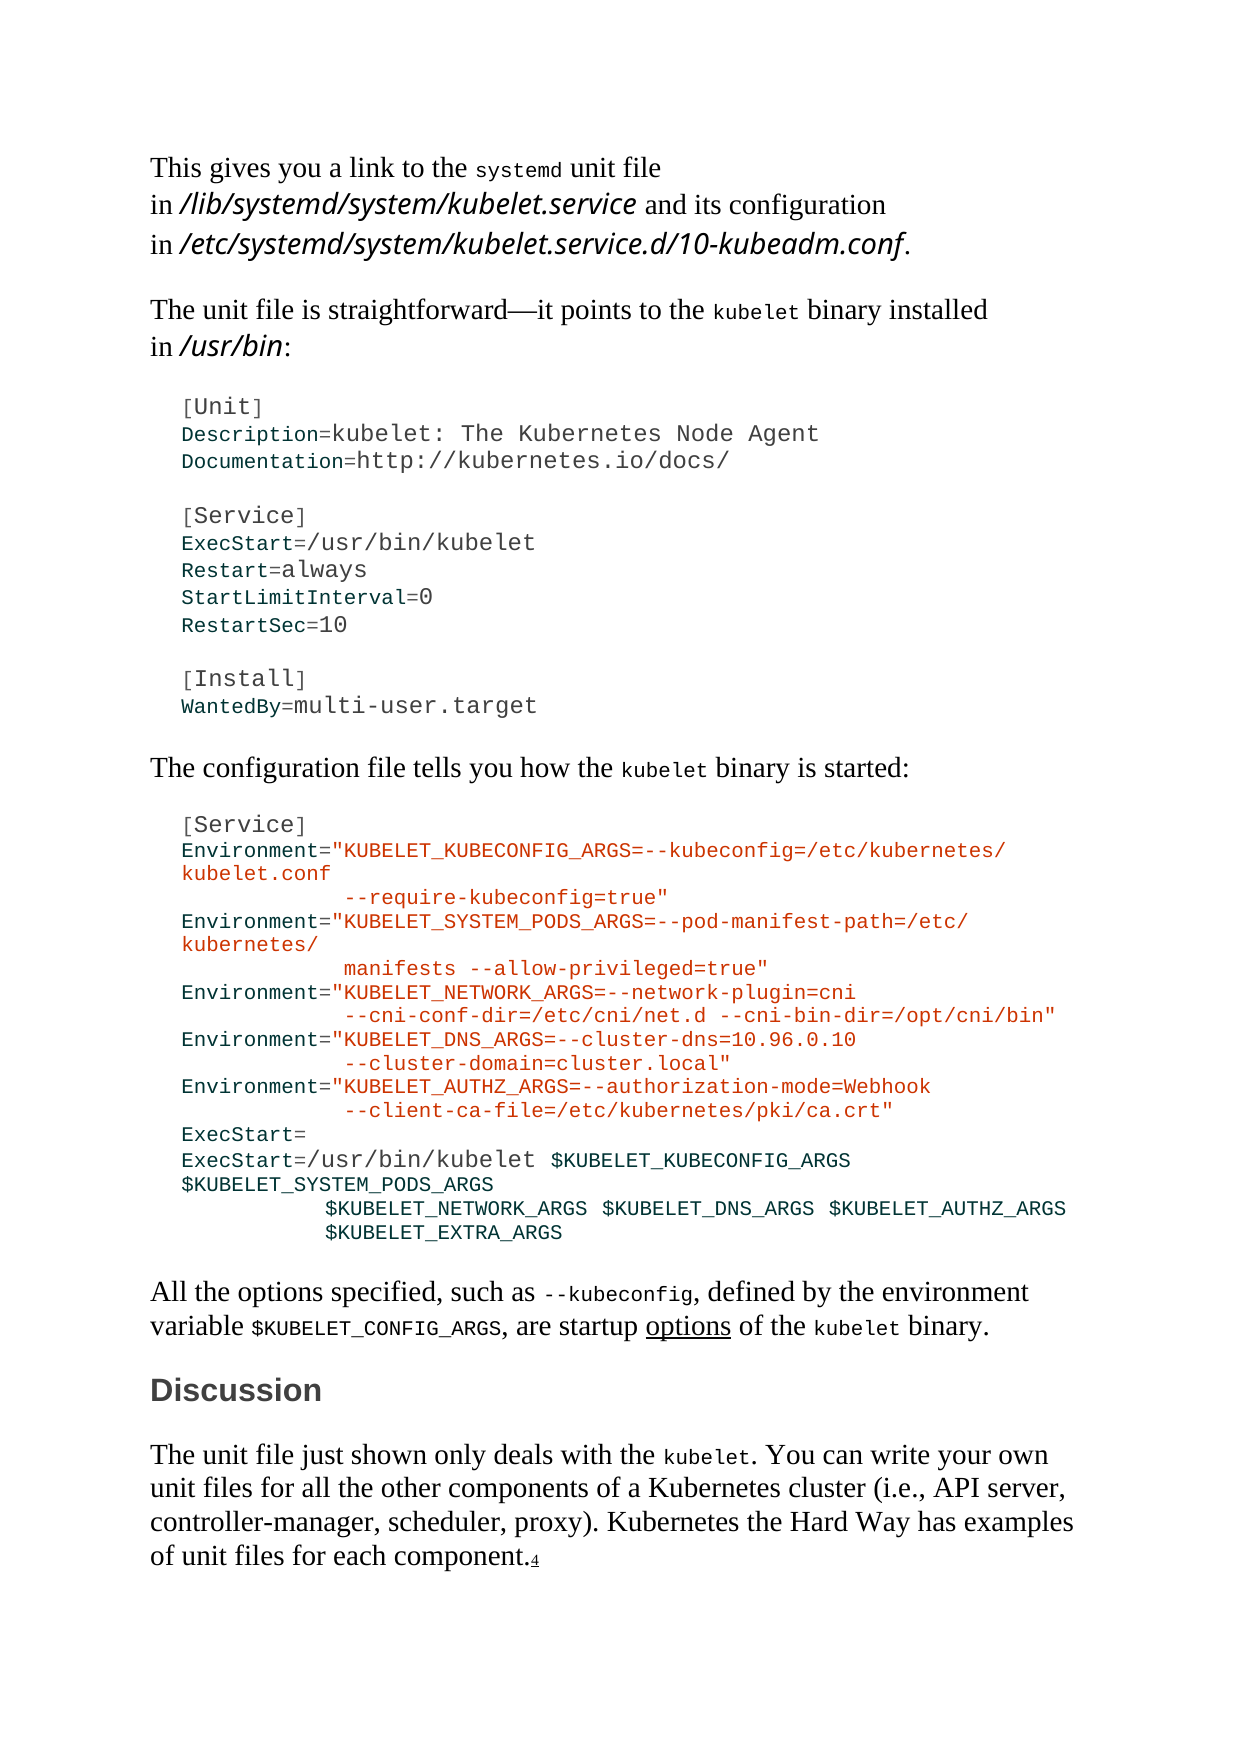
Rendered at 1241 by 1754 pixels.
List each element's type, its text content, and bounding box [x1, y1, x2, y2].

text Environment="KUBELET_KUBECONFIG_ARGS=--kubeconfig=/etc/kubernetes/kubelet.conf [181, 840, 1090, 887]
text --cluster-domain=cluster.local" [181, 1053, 1090, 1076]
text $KUBELET_EXTRA_ARGS [181, 1222, 1090, 1245]
text The unit file just shown only deals with the kubelet. You can write your own unit files for all the other components of a Kubernetes cluster (i.e., API server, controller-manager, scheduler, proxy). Kubernetes the Hard Way has examples of unit files for each component.4 [150, 1437, 1090, 1571]
text All the options specified, such as --kubeconfig, defined by the environment variable $KUBELET_CONFIG_ARGS, are startup options of the kubelet binary. [150, 1274, 1090, 1342]
text ExecStart=/usr/bin/kubelet [181, 530, 1090, 558]
text The unit file is straightforward—it points to the kubelet binary installed in /usr/bin: [150, 292, 1090, 365]
text [Service] [181, 813, 1090, 840]
text --require-kubeconfig=true" [181, 887, 1090, 911]
text Documentation=http://kubernetes.io/docs/ [181, 449, 1090, 476]
text --cni-conf-dir=/etc/cni/net.d --cni-bin-dir=/opt/cni/bin" [181, 1005, 1090, 1029]
text ExecStart=/usr/bin/kubelet $KUBELET_KUBECONFIG_ARGS $KUBELET_SYSTEM_PODS_ARGS [181, 1147, 1090, 1198]
text Environment="KUBELET_SYSTEM_PODS_ARGS=--pod-manifest-path=/etc/kubernetes/ [181, 911, 1090, 958]
text The configuration file tells you how the kubelet binary is started: [150, 750, 1090, 783]
text This gives you a link to the systemd unit file in /lib/systemd/system/kubelet.service and its configuration in /etc/systemd/system/kubelet.service.d/10-kubeadm.conf. [150, 150, 1090, 263]
text --client-ca-file=/etc/kubernetes/pki/ca.crt" [181, 1100, 1090, 1123]
text manifests --allow-privileged=true" [181, 958, 1090, 982]
text StartLimitInterval=0 [181, 585, 1090, 612]
text Environment="KUBELET_AUTHZ_ARGS=--authorization-mode=Webhook [181, 1076, 1090, 1100]
text Discussion [150, 1371, 1090, 1408]
text WantedBy=multi-user.target [181, 693, 1090, 721]
text $KUBELET_NETWORK_ARGS $KUBELET_DNS_ARGS $KUBELET_AUTHZ_ARGS [181, 1198, 1090, 1222]
text Environment="KUBELET_NETWORK_ARGS=--network-plugin=cni [181, 982, 1090, 1005]
text Description=kubelet: The Kubernetes Node Agent [181, 422, 1090, 449]
text Restart=always [181, 558, 1090, 585]
text [Install] [181, 666, 1090, 693]
text ExecStart= [181, 1123, 1090, 1147]
text [Service] [181, 503, 1090, 530]
text Environment="KUBELET_DNS_ARGS=--cluster-dns=10.96.0.10 [181, 1029, 1090, 1053]
text RestartSec=10 [181, 612, 1090, 639]
text [Unit] [181, 394, 1090, 422]
